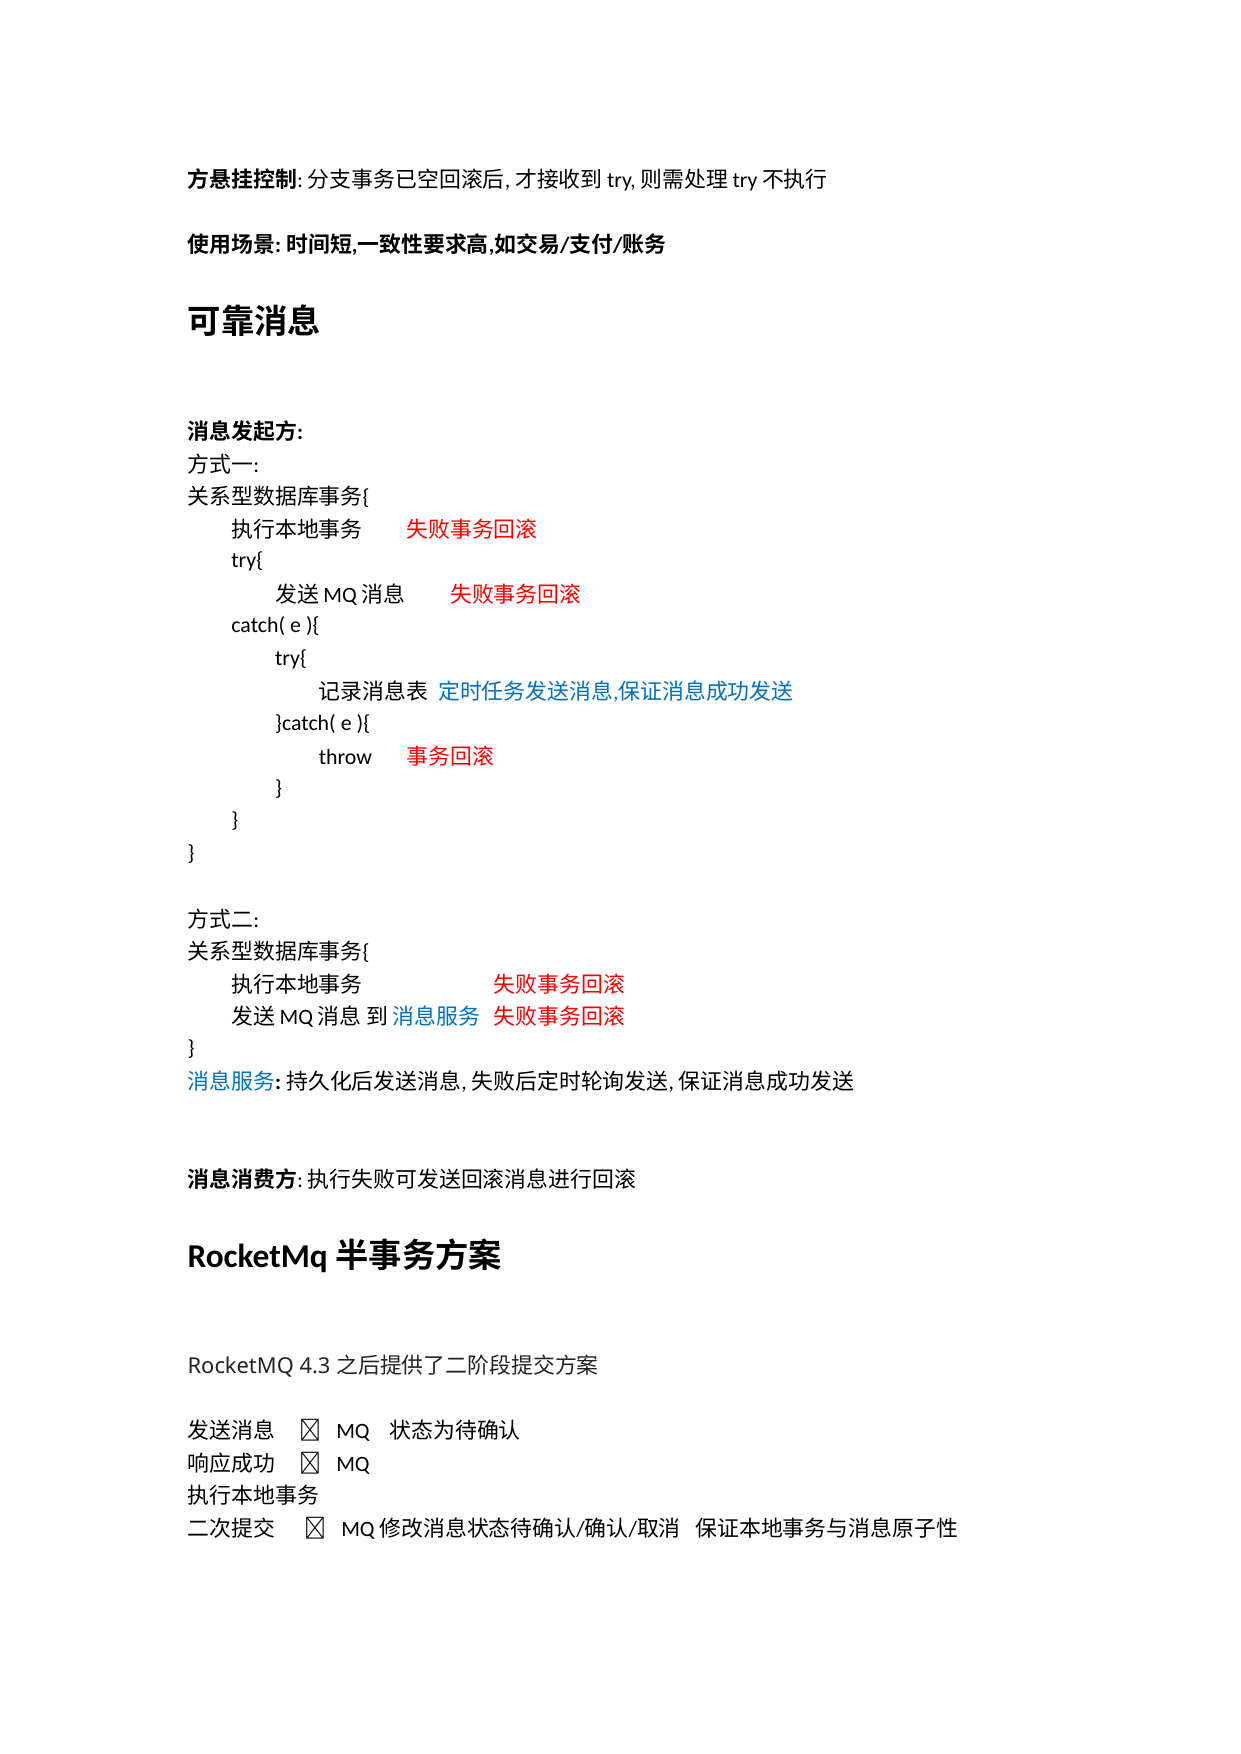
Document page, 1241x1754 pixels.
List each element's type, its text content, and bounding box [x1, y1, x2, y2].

text 方悬挂控制: 分支事务已空回滚后, 才接收到try, 则需处理try不执行 [187, 162, 1053, 194]
text throw 事务回滚 [231, 739, 1053, 771]
text 方式一: [187, 446, 1053, 479]
text try{ [187, 544, 1053, 576]
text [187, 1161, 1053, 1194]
subtitle 可靠消息 [187, 287, 1053, 352]
text 发送MQ消息 失败事务回滚 [187, 576, 1053, 609]
text } [187, 836, 1053, 869]
text } [231, 771, 1053, 804]
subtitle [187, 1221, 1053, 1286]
text 使用场景: 时间短,一致性要求高,如交易/支付/账务 [187, 227, 1053, 259]
text }catch( e ){ [231, 706, 1053, 739]
text 关系型数据库事务{ [187, 479, 1053, 511]
text 记录消息表 定时任务发送消息,保证消息成功发送 [187, 674, 1053, 706]
text catch( e ){ [187, 609, 1053, 641]
text 消息发起方: [187, 414, 1053, 446]
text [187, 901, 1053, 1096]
text } [187, 804, 1053, 836]
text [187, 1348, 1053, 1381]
text 执行本地事务 失败事务回滚 [187, 511, 1053, 544]
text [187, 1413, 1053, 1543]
text try{ [187, 641, 1053, 674]
